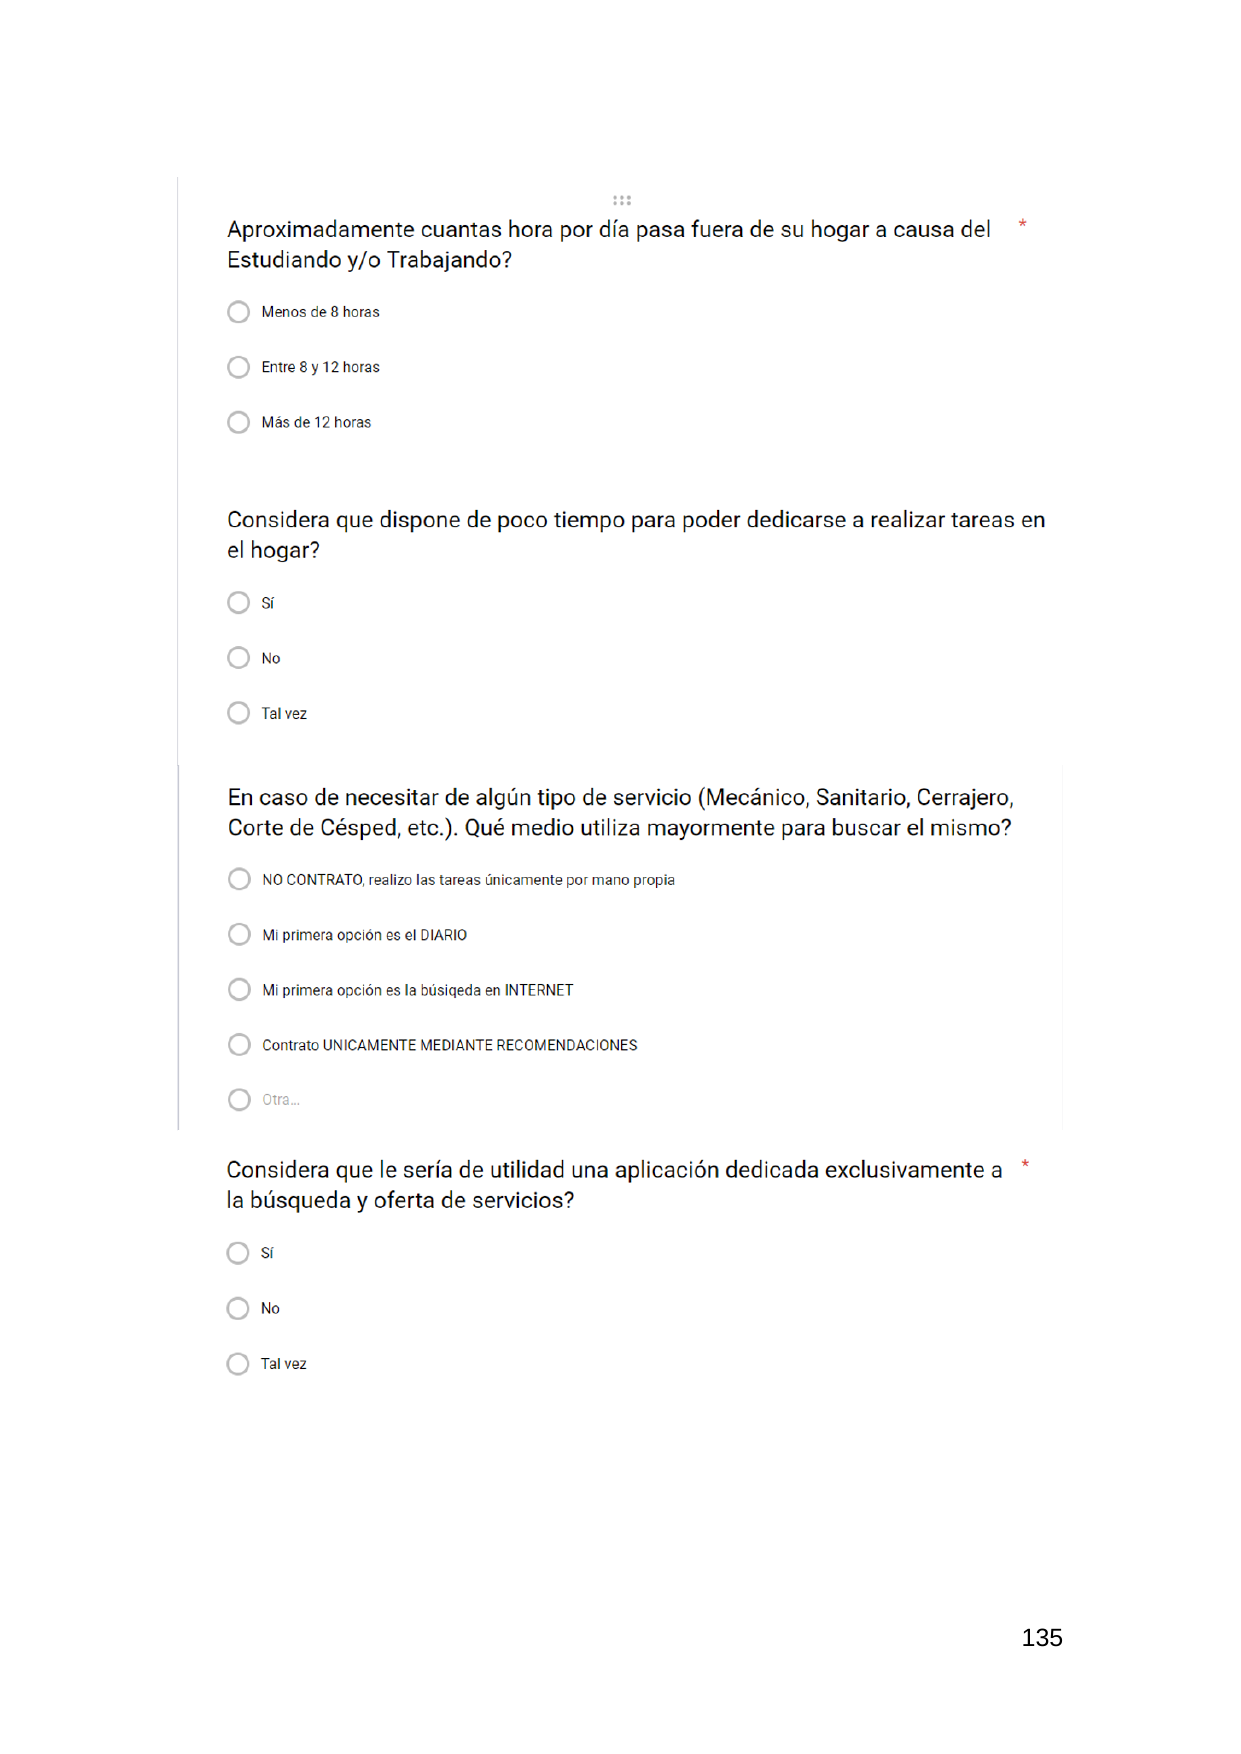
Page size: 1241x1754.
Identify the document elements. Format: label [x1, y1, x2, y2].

picture [177, 177, 1063, 1414]
